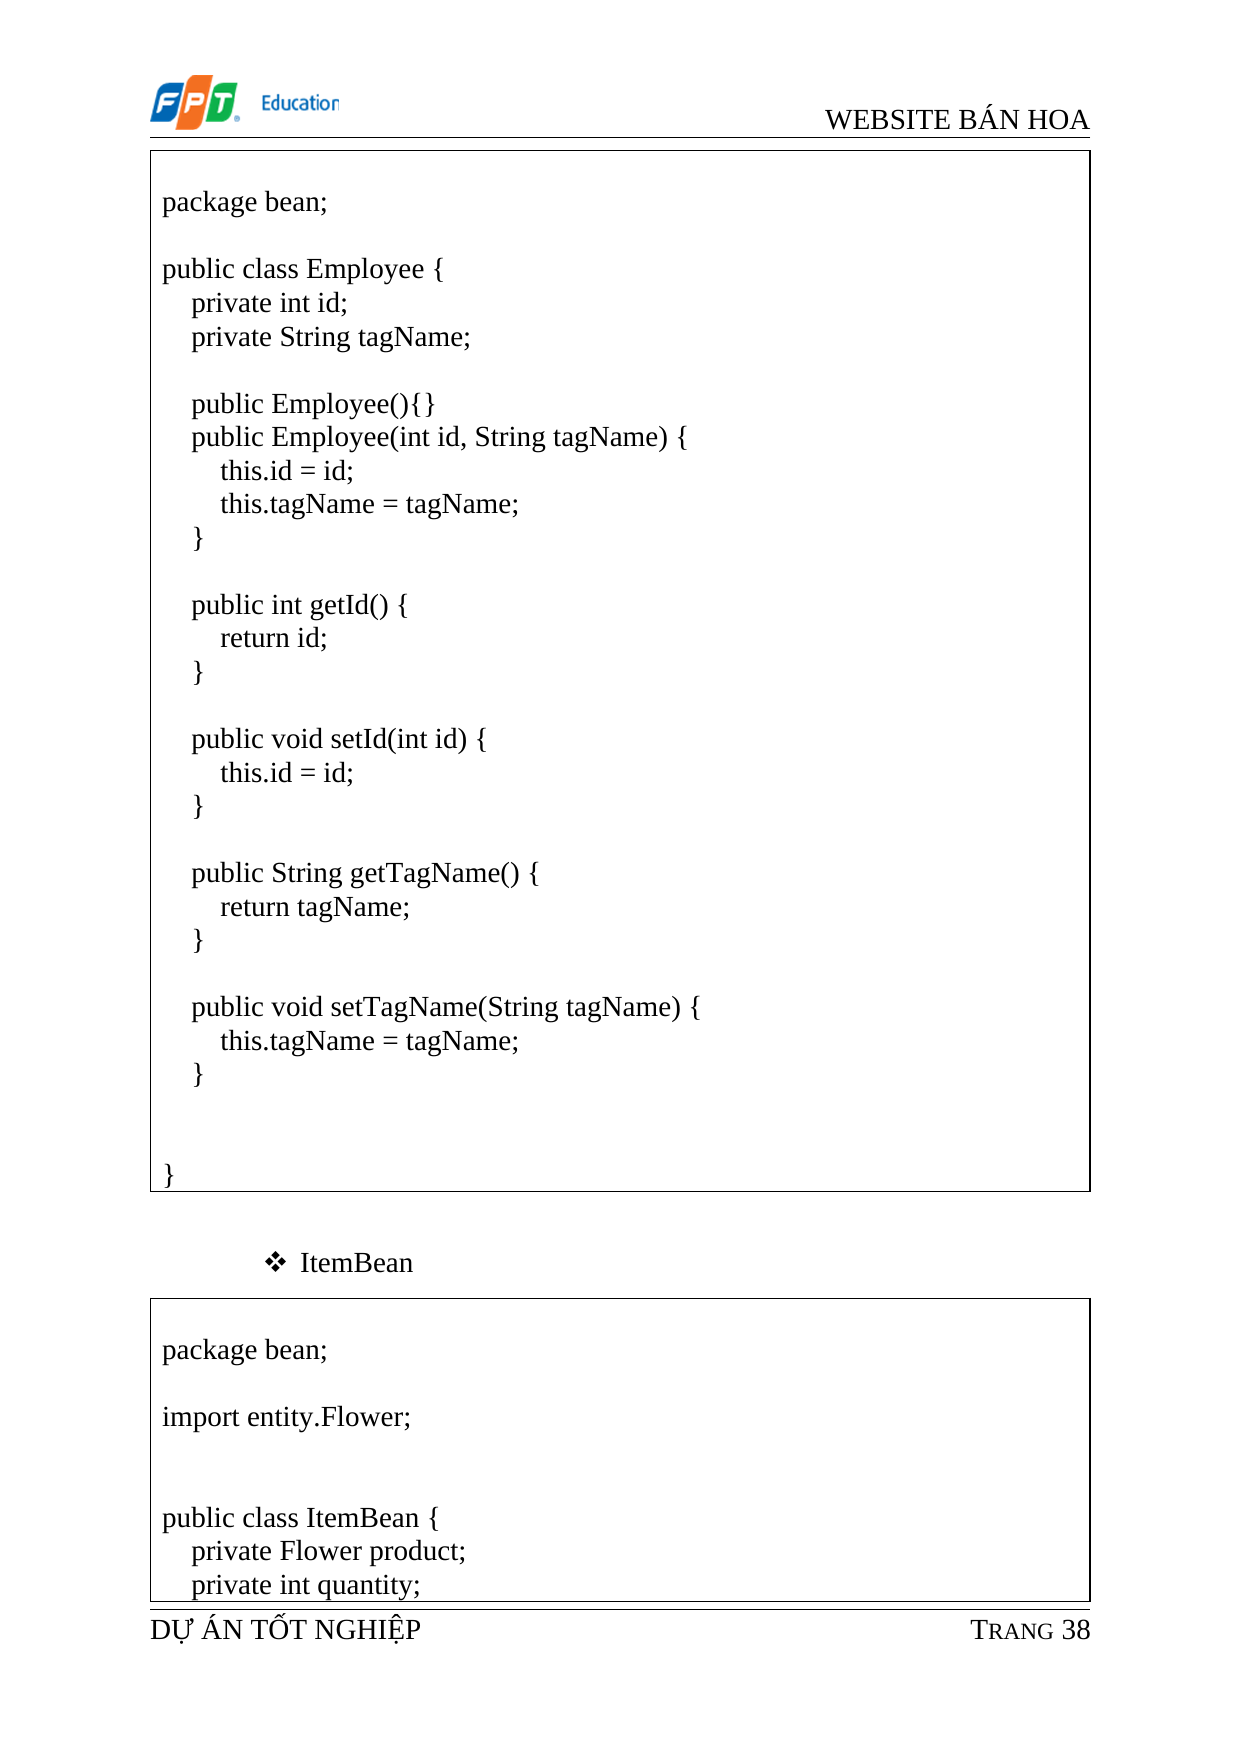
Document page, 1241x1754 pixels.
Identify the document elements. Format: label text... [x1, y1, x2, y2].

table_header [151, 1299, 1089, 1601]
table_header package bean; public class Employee { private int id; private String tagName; public Employee(){} public Employee(int id, String tagName) { this.id = id; this.tagName = tagName; } public int getId() { return id; } public void setId(int id) { this.id = id; } public String getTagName() { return tagName; } public void setTagName(String tagName) { this.tagName = tagName; } } [151, 151, 1089, 1191]
picture [150, 75, 339, 130]
list ItemBean [262, 1245, 1090, 1278]
